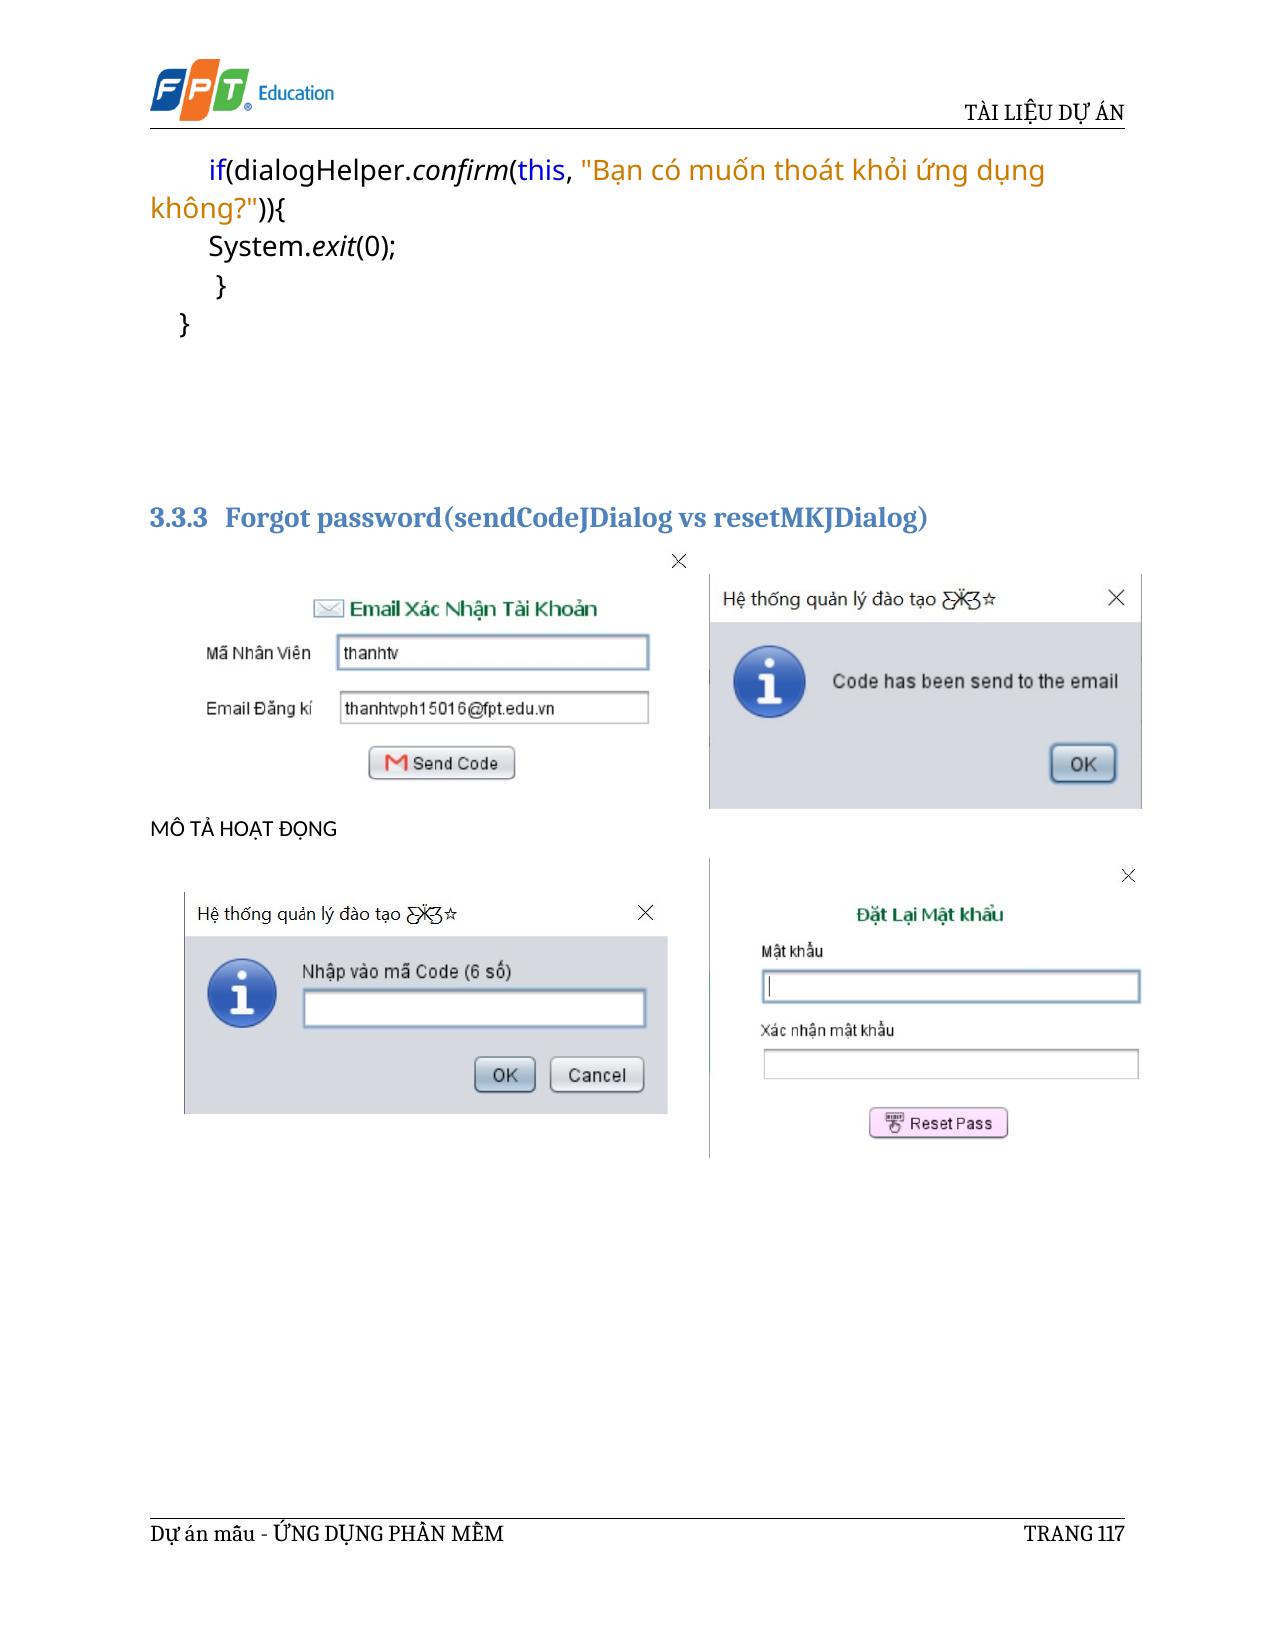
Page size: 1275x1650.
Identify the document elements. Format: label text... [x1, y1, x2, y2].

text if(dialogHelper.confirm(this, "Bạn có muốn thoát khỏi ứng dụng không?")){ [150, 150, 1125, 227]
text } [150, 265, 1125, 303]
picture [709, 574, 1142, 809]
subtitle Forgot password(sendCodeJDialog vs resetMKJDialog) [150, 501, 1125, 534]
picture [150, 59, 336, 121]
text System.exit(0); [150, 227, 1125, 265]
picture [183, 892, 668, 1114]
picture [150, 540, 699, 790]
text } [150, 303, 1125, 342]
picture [709, 858, 1147, 1158]
